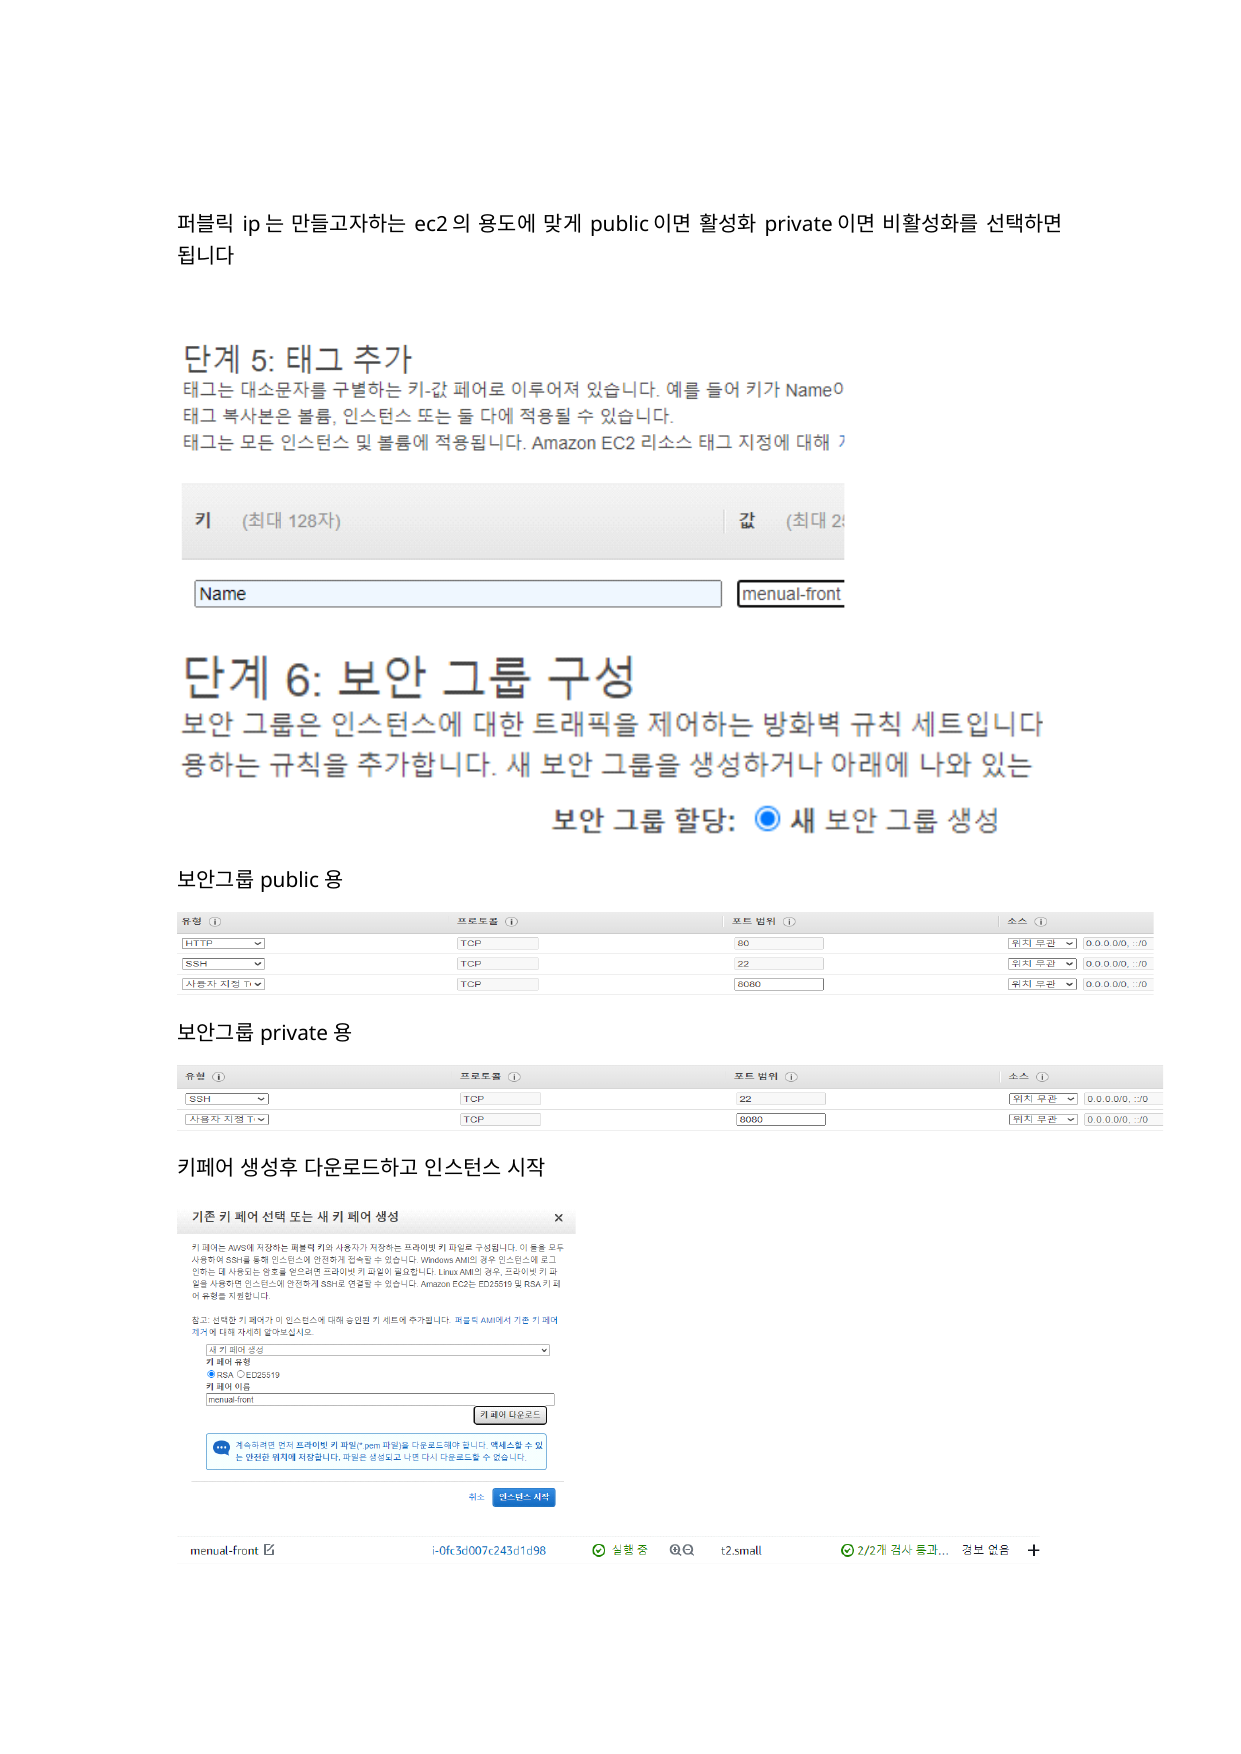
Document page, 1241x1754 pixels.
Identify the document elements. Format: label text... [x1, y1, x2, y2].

text 키페어 생성후 다운로드하고 인스턴스 시작 [177, 1151, 1063, 1181]
picture [177, 1065, 1164, 1133]
picture [177, 1535, 1040, 1564]
picture [177, 637, 1043, 844]
text 보안그룹 public 용 [177, 863, 1063, 893]
picture [177, 336, 845, 619]
text 보안그룹 private 용 [177, 1016, 1063, 1046]
picture [177, 912, 1154, 997]
text 퍼블릭 ip는 만들고자하는 ec2의 용도에 맞게 public이면 활성화 private이면 비활성화를 선택하면 됩니다 [177, 207, 1063, 270]
picture [177, 1200, 576, 1517]
